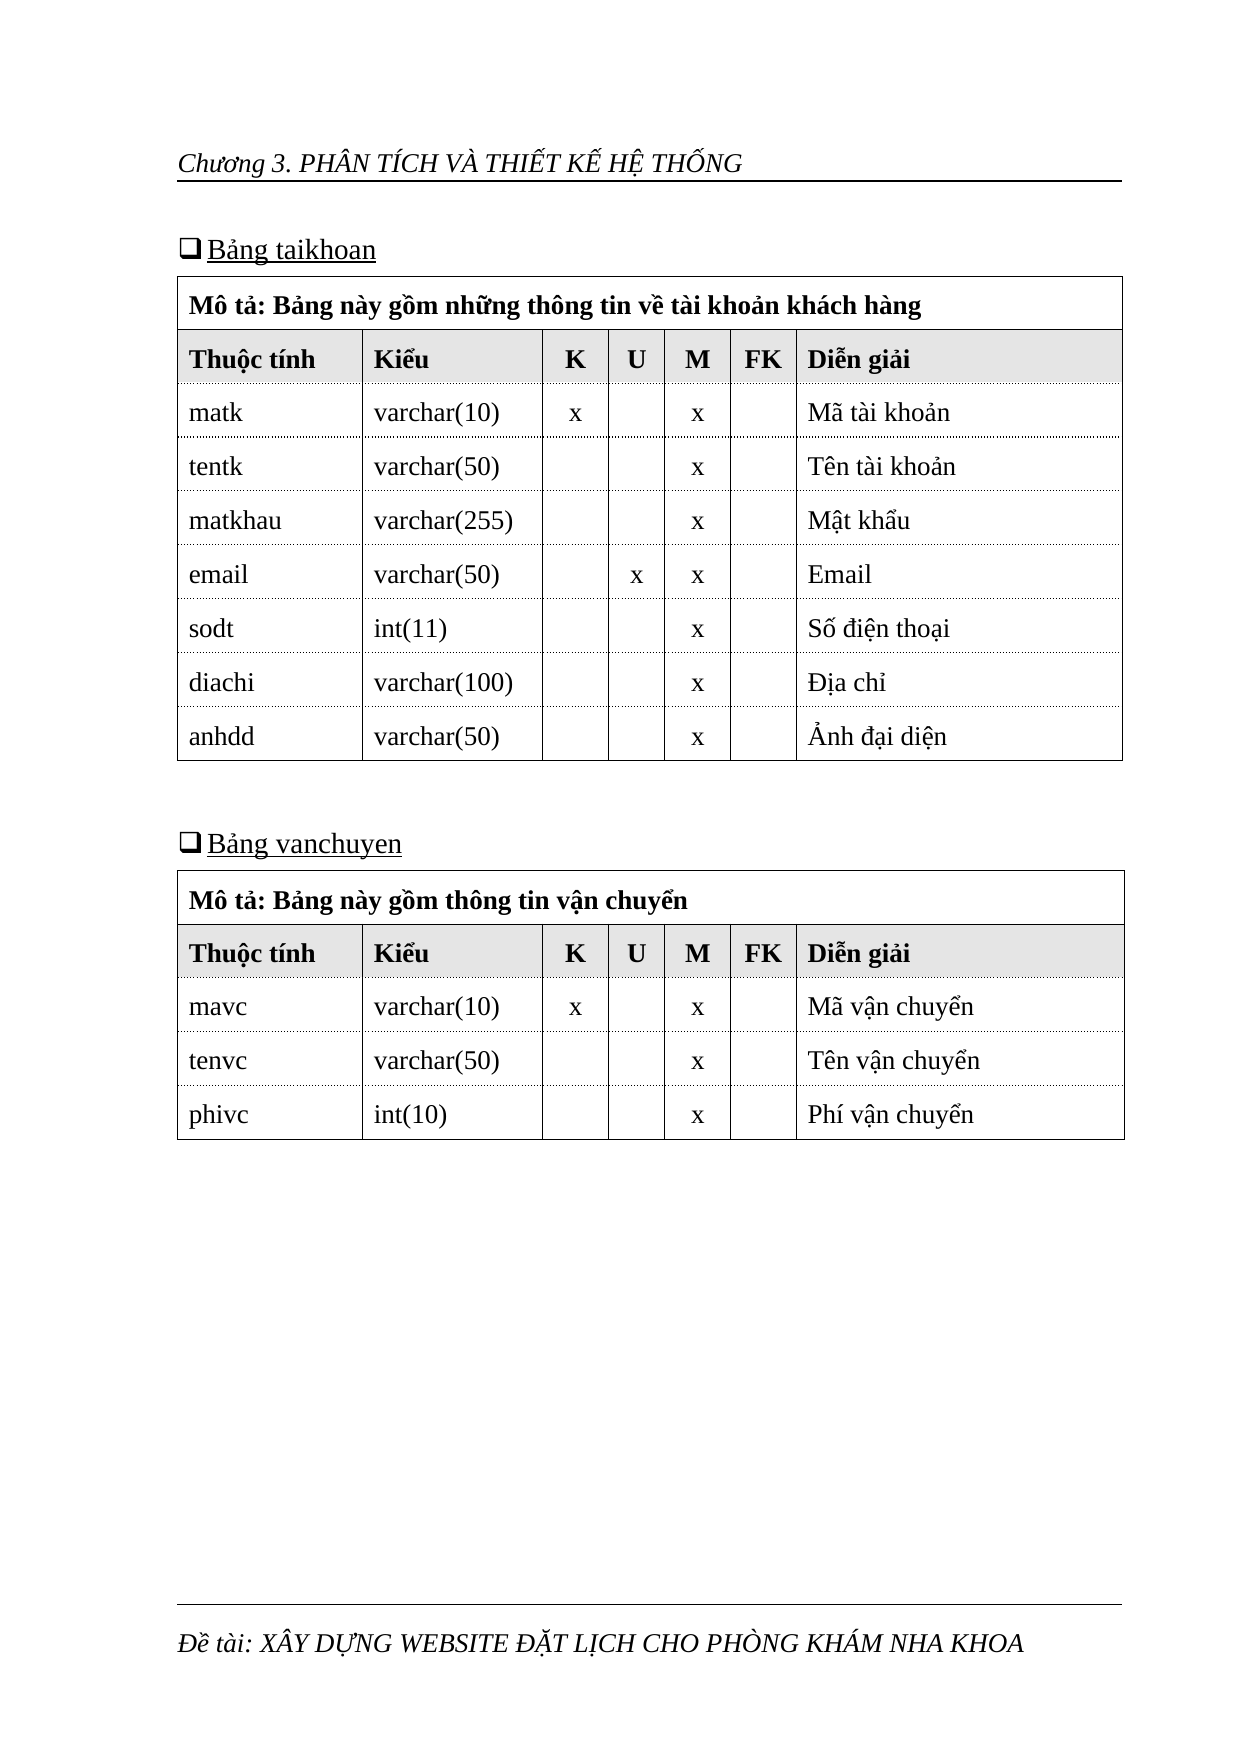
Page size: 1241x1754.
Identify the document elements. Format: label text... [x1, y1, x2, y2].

table_cell [731, 652, 796, 706]
table_cell [609, 1031, 664, 1084]
table_cell Diễn giải [797, 925, 1124, 977]
table_cell matkhau [178, 490, 362, 544]
table_cell [543, 490, 608, 544]
table_cell Kiểu [363, 330, 542, 382]
table_cell [609, 490, 664, 544]
table_cell Email [797, 544, 1122, 598]
table_cell M [665, 925, 730, 977]
table_header Mô tả: Bảng này gồm những thông tin về tài khoản khách hàng [178, 277, 1122, 329]
table_cell Mật khẩu [797, 490, 1122, 544]
table_cell K [543, 330, 608, 382]
table_cell x [665, 544, 730, 598]
table_cell [609, 383, 664, 436]
table_cell [731, 383, 796, 436]
text Bảng vanchuyen [177, 827, 1122, 860]
table_cell M [665, 330, 730, 382]
table_cell x [665, 977, 730, 1031]
table_cell x [543, 977, 608, 1031]
table_cell [543, 598, 608, 652]
table_cell x [665, 706, 730, 760]
table_cell Số điện thoại [797, 598, 1122, 652]
table_cell email [178, 544, 362, 598]
table_cell varchar(255) [363, 490, 542, 544]
table_cell Địa chỉ [797, 652, 1122, 706]
table_cell x [665, 1031, 730, 1084]
table_cell Tên vận chuyển [797, 1031, 1124, 1084]
table_cell phivc [178, 1085, 362, 1138]
table_cell x [665, 490, 730, 544]
table_cell [543, 1085, 608, 1138]
table_cell x [665, 383, 730, 436]
table_cell FK [731, 330, 796, 382]
table_cell FK [731, 925, 796, 977]
table_cell varchar(50) [363, 1031, 542, 1084]
table_cell Tên tài khoản [797, 436, 1122, 490]
table_cell [543, 1031, 608, 1084]
table_cell tenvc [178, 1031, 362, 1084]
table_cell [731, 977, 796, 1031]
table_cell [731, 436, 796, 490]
table_cell varchar(50) [363, 706, 542, 760]
table_cell [543, 652, 608, 706]
table_cell Thuộc tính [178, 925, 362, 977]
table_cell Mã vận chuyển [797, 977, 1124, 1031]
table_cell x [543, 383, 608, 436]
table_cell varchar(50) [363, 436, 542, 490]
table_cell [543, 544, 608, 598]
table_cell Mã tài khoản [797, 383, 1122, 436]
table_cell sodt [178, 598, 362, 652]
table_cell tentk [178, 436, 362, 490]
table_cell [609, 977, 664, 1031]
table_cell varchar(10) [363, 383, 542, 436]
table_cell anhdd [178, 706, 362, 760]
table_cell Phí vận chuyển [797, 1085, 1124, 1138]
table_cell varchar(10) [363, 977, 542, 1031]
table_cell x [665, 1085, 730, 1138]
table_cell Diễn giải [797, 330, 1122, 382]
table_cell Ảnh đại diện [797, 706, 1122, 760]
table_cell [609, 652, 664, 706]
table_cell x [665, 436, 730, 490]
table_cell [731, 1031, 796, 1084]
table_cell [609, 706, 664, 760]
table_cell x [665, 598, 730, 652]
table_cell matk [178, 383, 362, 436]
table_cell [609, 598, 664, 652]
table_cell [543, 436, 608, 490]
table_cell [731, 490, 796, 544]
table_cell Thuộc tính [178, 330, 362, 382]
table_cell U [609, 330, 664, 382]
table_cell Kiểu [363, 925, 542, 977]
table_cell varchar(50) [363, 544, 542, 598]
table_cell [731, 1085, 796, 1138]
table_cell [609, 436, 664, 490]
table_cell [731, 706, 796, 760]
table_cell x [665, 652, 730, 706]
table_cell diachi [178, 652, 362, 706]
table_cell int(10) [363, 1085, 542, 1138]
table_header Mô tả: Bảng này gồm thông tin vận chuyển [178, 871, 1124, 923]
table_cell K [543, 925, 608, 977]
text Bảng taikhoan [177, 232, 1122, 266]
table_cell varchar(100) [363, 652, 542, 706]
table_cell [731, 544, 796, 598]
table_cell mavc [178, 977, 362, 1031]
table_cell [543, 706, 608, 760]
table_cell [609, 1085, 664, 1138]
table_cell U [609, 925, 664, 977]
table_cell x [609, 544, 664, 598]
table_cell int(11) [363, 598, 542, 652]
table_cell [731, 598, 796, 652]
